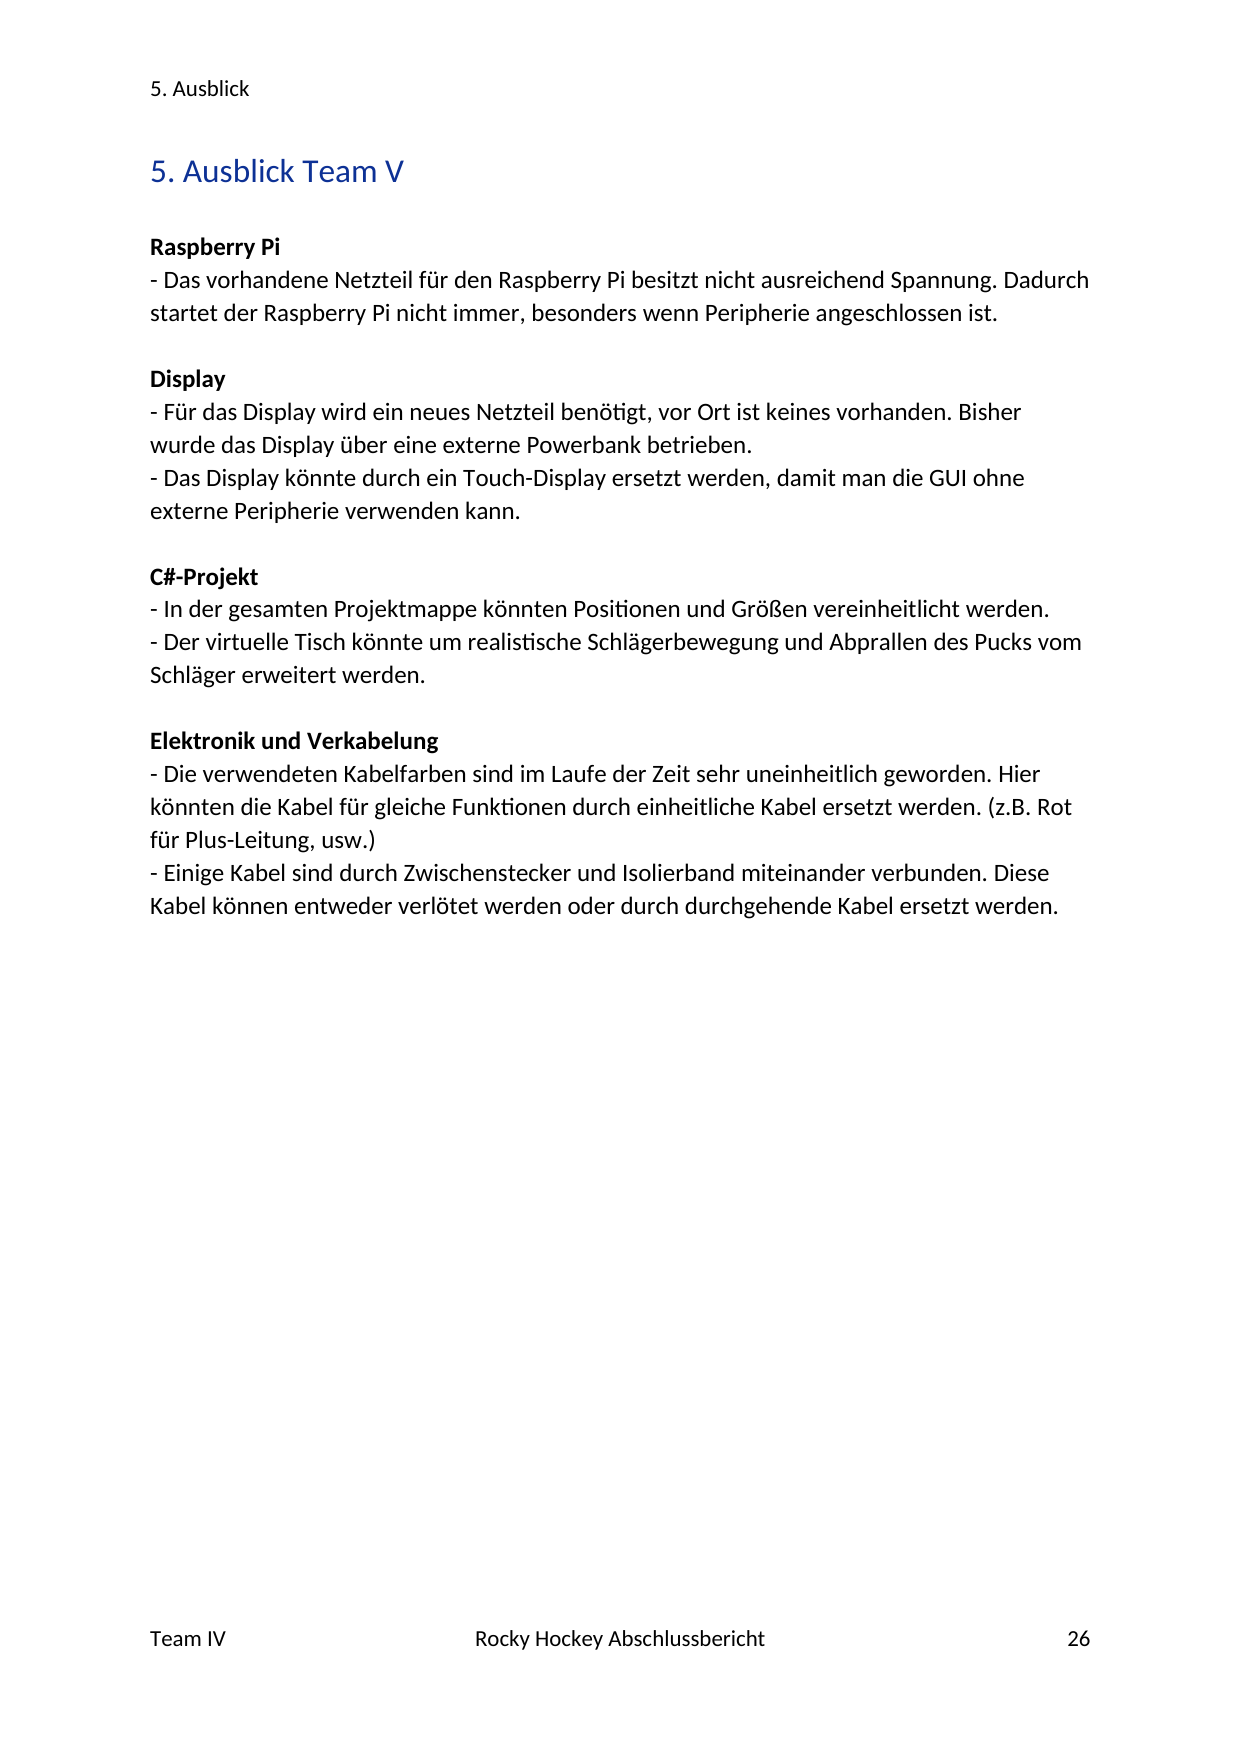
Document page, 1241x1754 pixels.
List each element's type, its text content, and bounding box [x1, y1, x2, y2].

text Raspberry Pi - Das vorhandene Netzteil für den Raspberry Pi besitzt nicht ausreichend Spannung. Dadurch startet der Raspberry Pi nicht immer, besonders wenn Peripherie angeschlossen ist. [150, 231, 1090, 328]
text - Einige Kabel sind durch Zwischenstecker und Isolierband miteinander verbunden. Diese Kabel können entweder verlötet werden oder durch durchgehende Kabel ersetzt werden. [150, 857, 1090, 920]
text Display - Für das Display wird ein neues Netzteil benötigt, vor Ort ist keines vorhanden. Bisher wurde das Display über eine externe Powerbank betrieben. - Das Display könnte durch ein Touch-Display ersetzt werden, damit man die GUI ohne externe Peripherie verwenden kann. [150, 363, 1090, 525]
text - Die verwendeten Kabelfarben sind im Laufe der Zeit sehr uneinheitlich geworden. Hier könnten die Kabel für gleiche Funktionen durch einheitliche Kabel ersetzt werden. (z.B. Rot für Plus-Leitung, usw.) [150, 758, 1090, 854]
text 5. Ausblick Team V [150, 150, 1090, 191]
text - In der gesamten Projektmappe könnten Positionen und Größen vereinheitlicht werden. [150, 593, 1090, 624]
text Elektronik und Verkabelung [150, 725, 1090, 756]
text - Der virtuelle Tisch könnte um realistische Schlägerbewegung und Abprallen des Pucks vom Schläger erweitert werden. [150, 626, 1090, 690]
text C#-Projekt [150, 561, 1090, 591]
